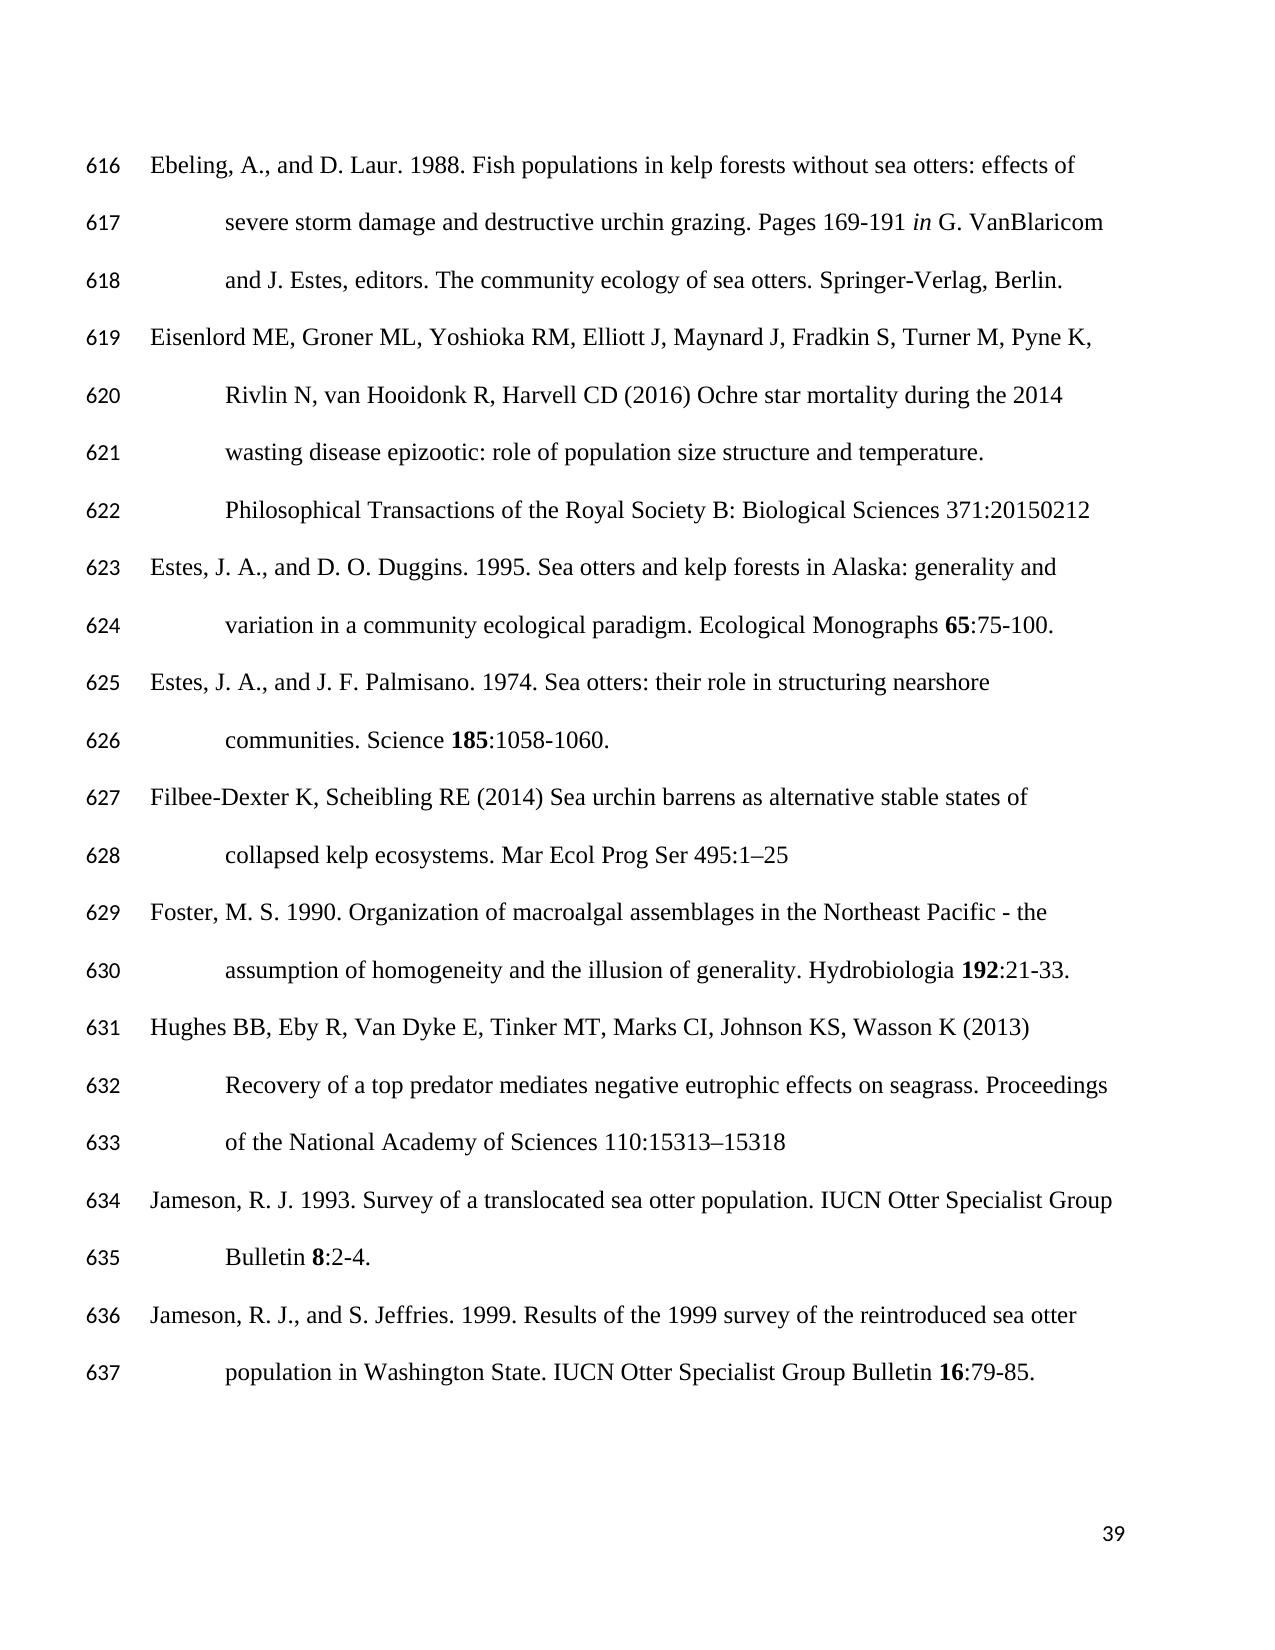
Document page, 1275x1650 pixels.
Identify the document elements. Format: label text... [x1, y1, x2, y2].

text Estes, J. A., and D. O. Duggins. 1995. Sea otters and kelp forests in Alaska: generality and variation in a community ecological paradigm. Ecological Monographs 65:75-100. [150, 552, 1125, 639]
text Eisenlord ME, Groner ML, Yoshioka RM, Elliott J, Maynard J, Fradkin S, Turner M, Pyne K, Rivlin N, van Hooidonk R, Harvell CD (2016) Ochre star mortality during the 2014 wasting disease epizootic: role of population size structure and temperature. Philosophical Transactions of the Royal Society B: Biological Sciences 371:20150212 [150, 322, 1125, 524]
text Filbee-Dexter K, Scheibling RE (2014) Sea urchin barrens as alternative stable states of collapsed kelp ecosystems. Mar Ecol Prog Ser 495:1–25 [150, 782, 1125, 869]
text Foster, M. S. 1990. Organization of macroalgal assemblages in the Northeast Pacific - the assumption of homogeneity and the illusion of generality. Hydrobiologia 192:21-33. [150, 897, 1125, 984]
text Hughes BB, Eby R, Van Dyke E, Tinker MT, Marks CI, Johnson KS, Wasson K (2013) Recovery of a top predator mediates negative eutrophic effects on seagrass. Proceedings of the National Academy of Sciences 110:15313–15318 [150, 1012, 1125, 1156]
text Ebeling, A., and D. Laur. 1988. Fish populations in kelp forests without sea otters: effects of severe storm damage and destructive urchin grazing. Pages 169-191 in G. VanBlaricom and J. Estes, editors. The community ecology of sea otters. Springer-Verlag, Berlin. [150, 150, 1125, 294]
text Estes, J. A., and J. F. Palmisano. 1974. Sea otters: their role in structuring nearshore communities. Science 185:1058-1060. [150, 667, 1125, 754]
text Jameson, R. J. 1993. Survey of a translocated sea otter population. IUCN Otter Specialist Group Bulletin 8:2-4. [150, 1185, 1125, 1271]
text Jameson, R. J., and S. Jeffries. 1999. Results of the 1999 survey of the reintroduced sea otter population in Washington State. IUCN Otter Specialist Group Bulletin 16:79-85. [150, 1300, 1125, 1386]
